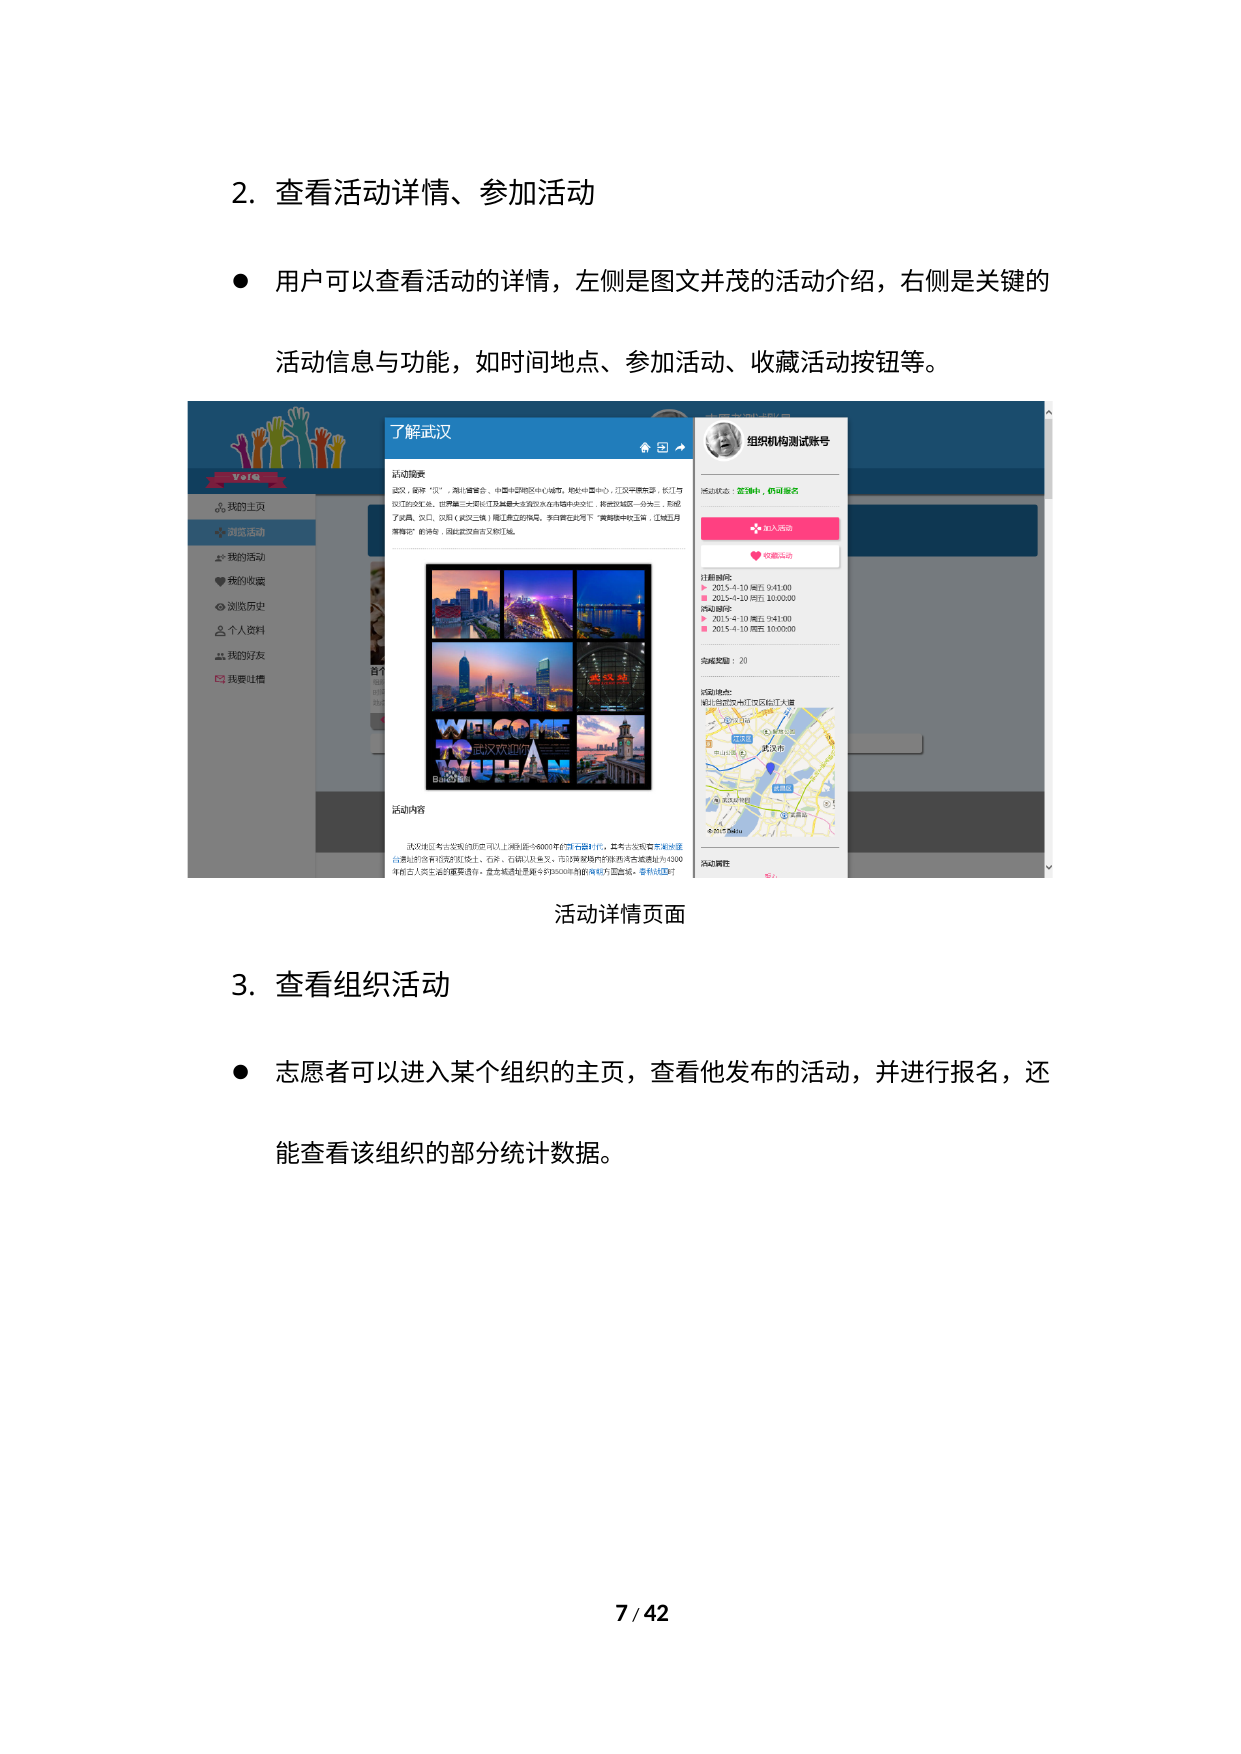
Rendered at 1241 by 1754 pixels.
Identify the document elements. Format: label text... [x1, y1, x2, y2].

picture [187, 401, 1053, 878]
list 用户可以查看活动的详情，左侧是图文并茂的活动介绍，右侧是关键的活动信息与功能，如时间地点、参加活动、收藏活动按钮等。 [231, 247, 1053, 393]
text 活动详情页面 [187, 897, 1053, 929]
subtitle 查看活动详情、参加活动 [231, 158, 1053, 223]
list 志愿者可以进入某个组织的主页，查看他发布的活动，并进行报名，还能查看该组织的部分统计数据。 [231, 1038, 1053, 1184]
subtitle 查看组织活动 [231, 950, 1053, 1015]
